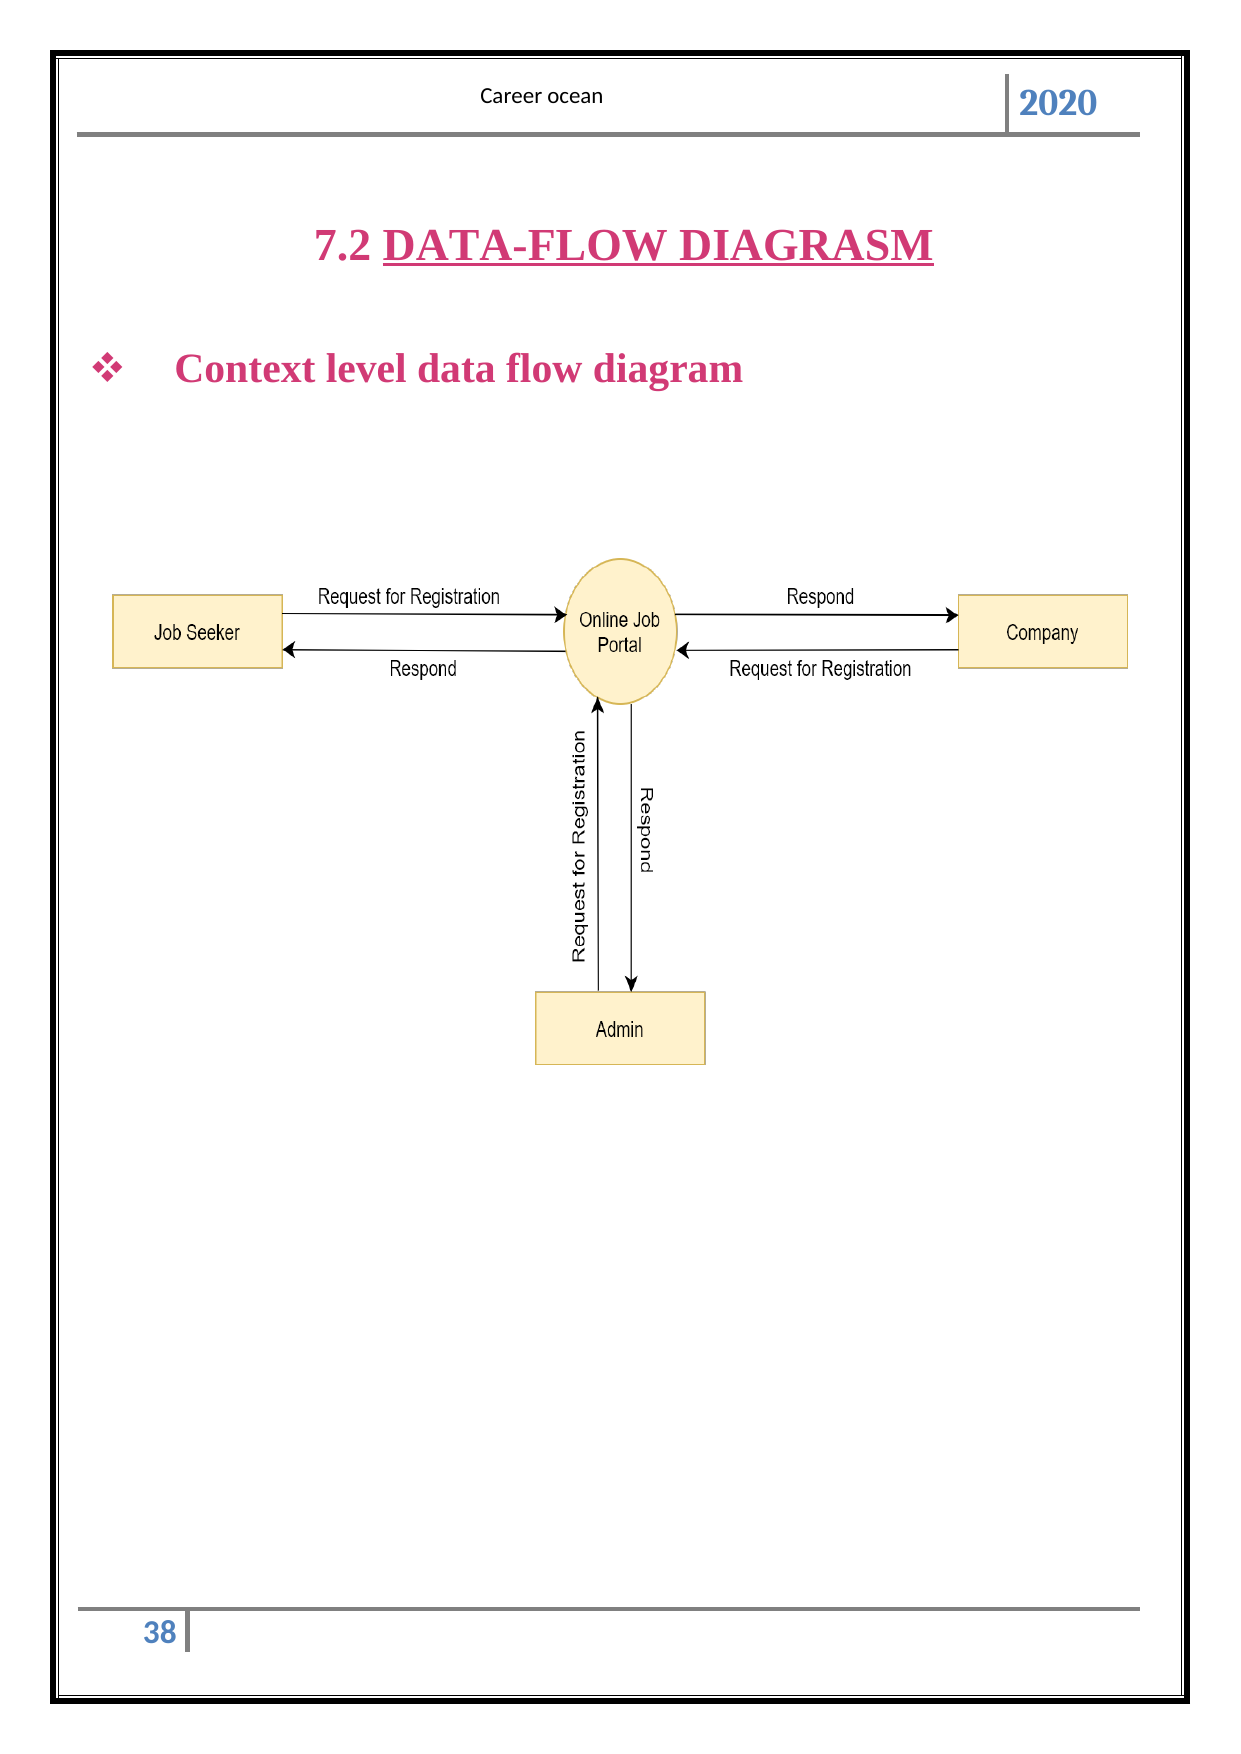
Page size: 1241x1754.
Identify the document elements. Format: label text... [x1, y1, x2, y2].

text 7.2 DATA-FLOW DIAGRASM [239, 218, 1152, 270]
subtitle Context level data flow diagram [89, 344, 1152, 392]
picture [112, 558, 1128, 1065]
